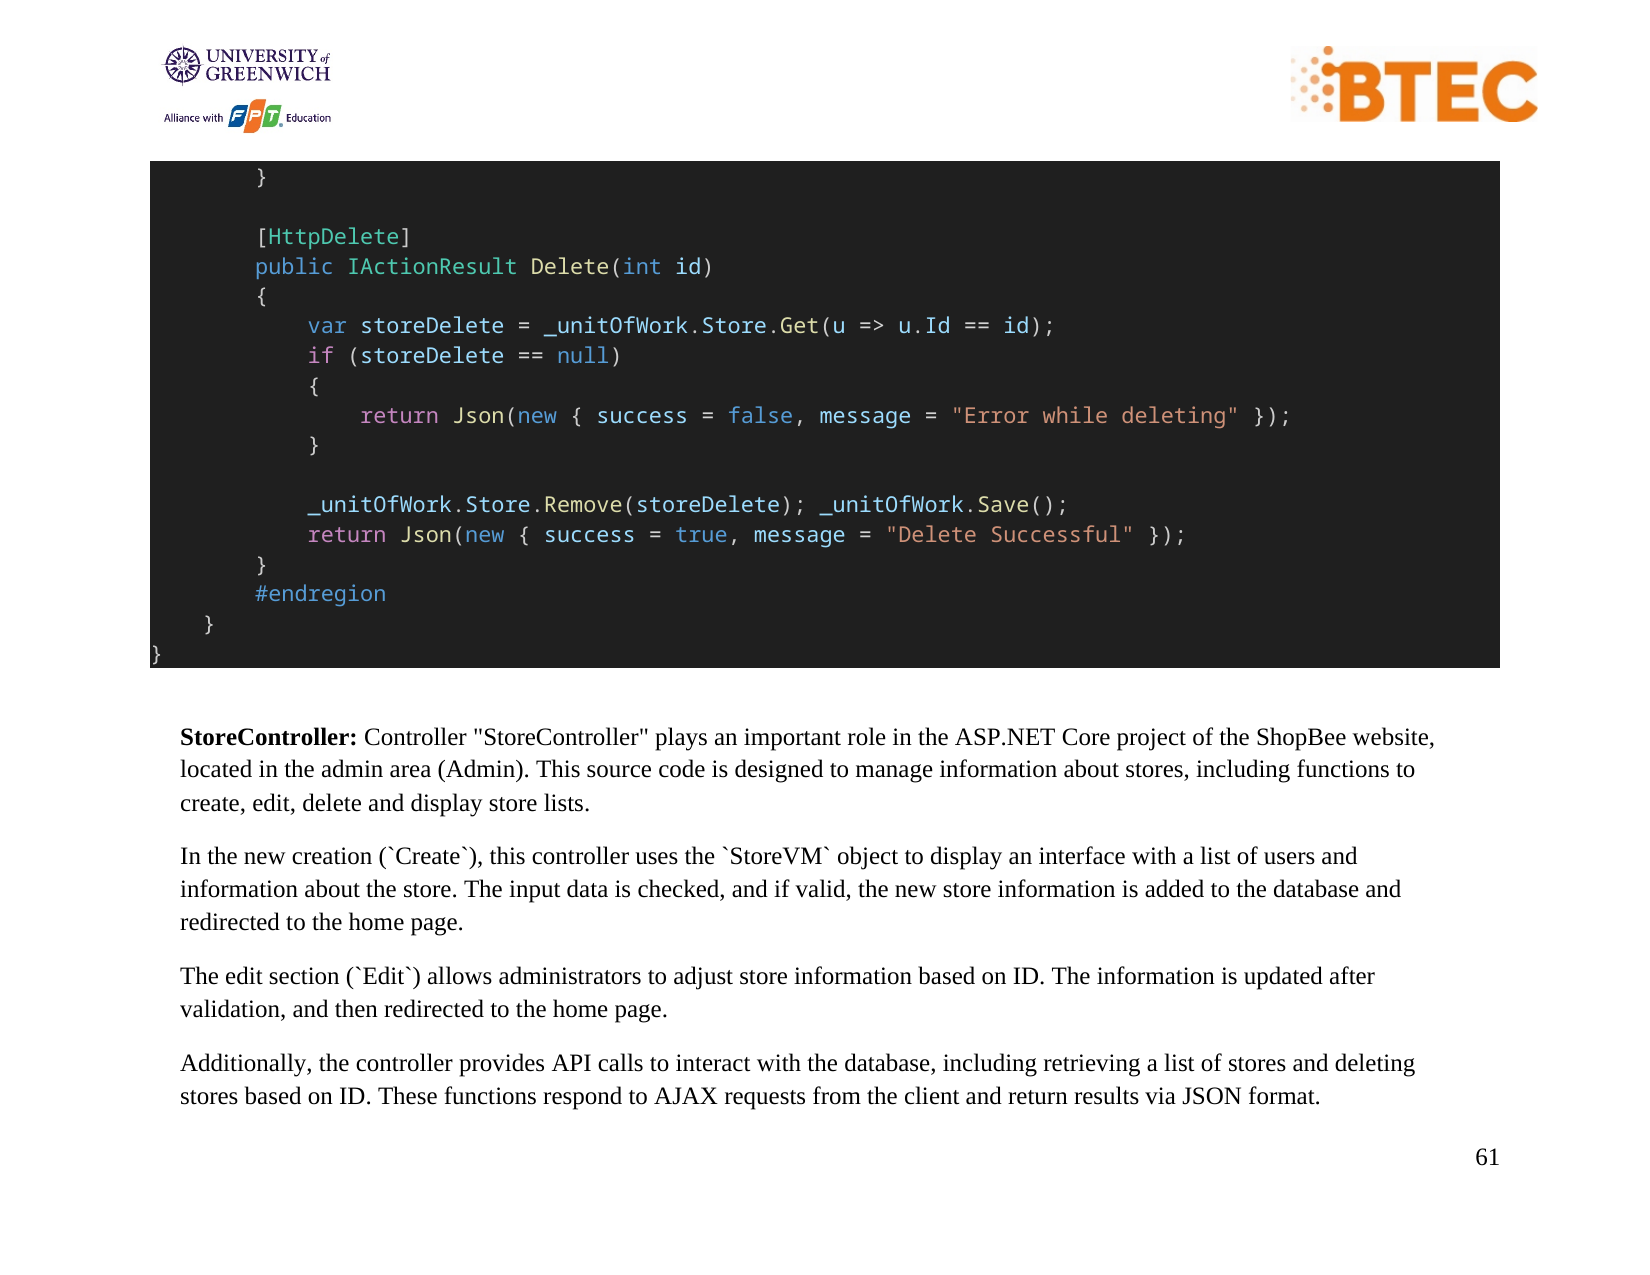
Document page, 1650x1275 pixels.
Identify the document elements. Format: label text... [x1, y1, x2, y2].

picture [150, 32, 343, 144]
text StoreController: Controller "StoreController" plays an important role in the ASP.NET Core project of the ShopBee website, located in the admin area (Admin). This source code is designed to manage information about stores, including functions to create, edit, delete and display store lists. [180, 722, 1470, 816]
text In the new creation (`Create`), this controller uses the `StoreVM` object to display an interface with a list of users and information about the store. The input data is checked, and if valid, the new store information is added to the database and redirected to the home page. [180, 841, 1470, 936]
text { [150, 280, 1500, 310]
text var storeDelete = _unitOfWork.Store.Get(u => u.Id == id); [150, 310, 1500, 340]
text } [150, 548, 1500, 578]
text return Json(new { success = false, message = "Error while deleting" }); [150, 399, 1500, 429]
text return Json(new { success = true, message = "Delete Successful" }); [150, 519, 1500, 548]
picture [1290, 46, 1538, 122]
text } [150, 608, 1500, 638]
text } [150, 638, 1500, 668]
text The edit section (`Edit`) allows administrators to adjust store information based on ID. The information is updated after validation, and then redirected to the home page. [180, 961, 1470, 1023]
text public IActionResult Delete(int id) [150, 251, 1500, 280]
text } [150, 161, 1500, 191]
text } [150, 429, 1500, 459]
text [HttpDelete] [150, 221, 1500, 251]
text #endregion [150, 578, 1500, 608]
text if (storeDelete == null) [150, 340, 1500, 370]
text Additionally, the controller provides API calls to interact with the database, including retrieving a list of stores and deleting stores based on ID. These functions respond to AJAX requests from the client and return results via JSON format. [180, 1048, 1470, 1110]
text { [150, 370, 1500, 399]
text _unitOfWork.Store.Remove(storeDelete); _unitOfWork.Save(); [150, 489, 1500, 519]
